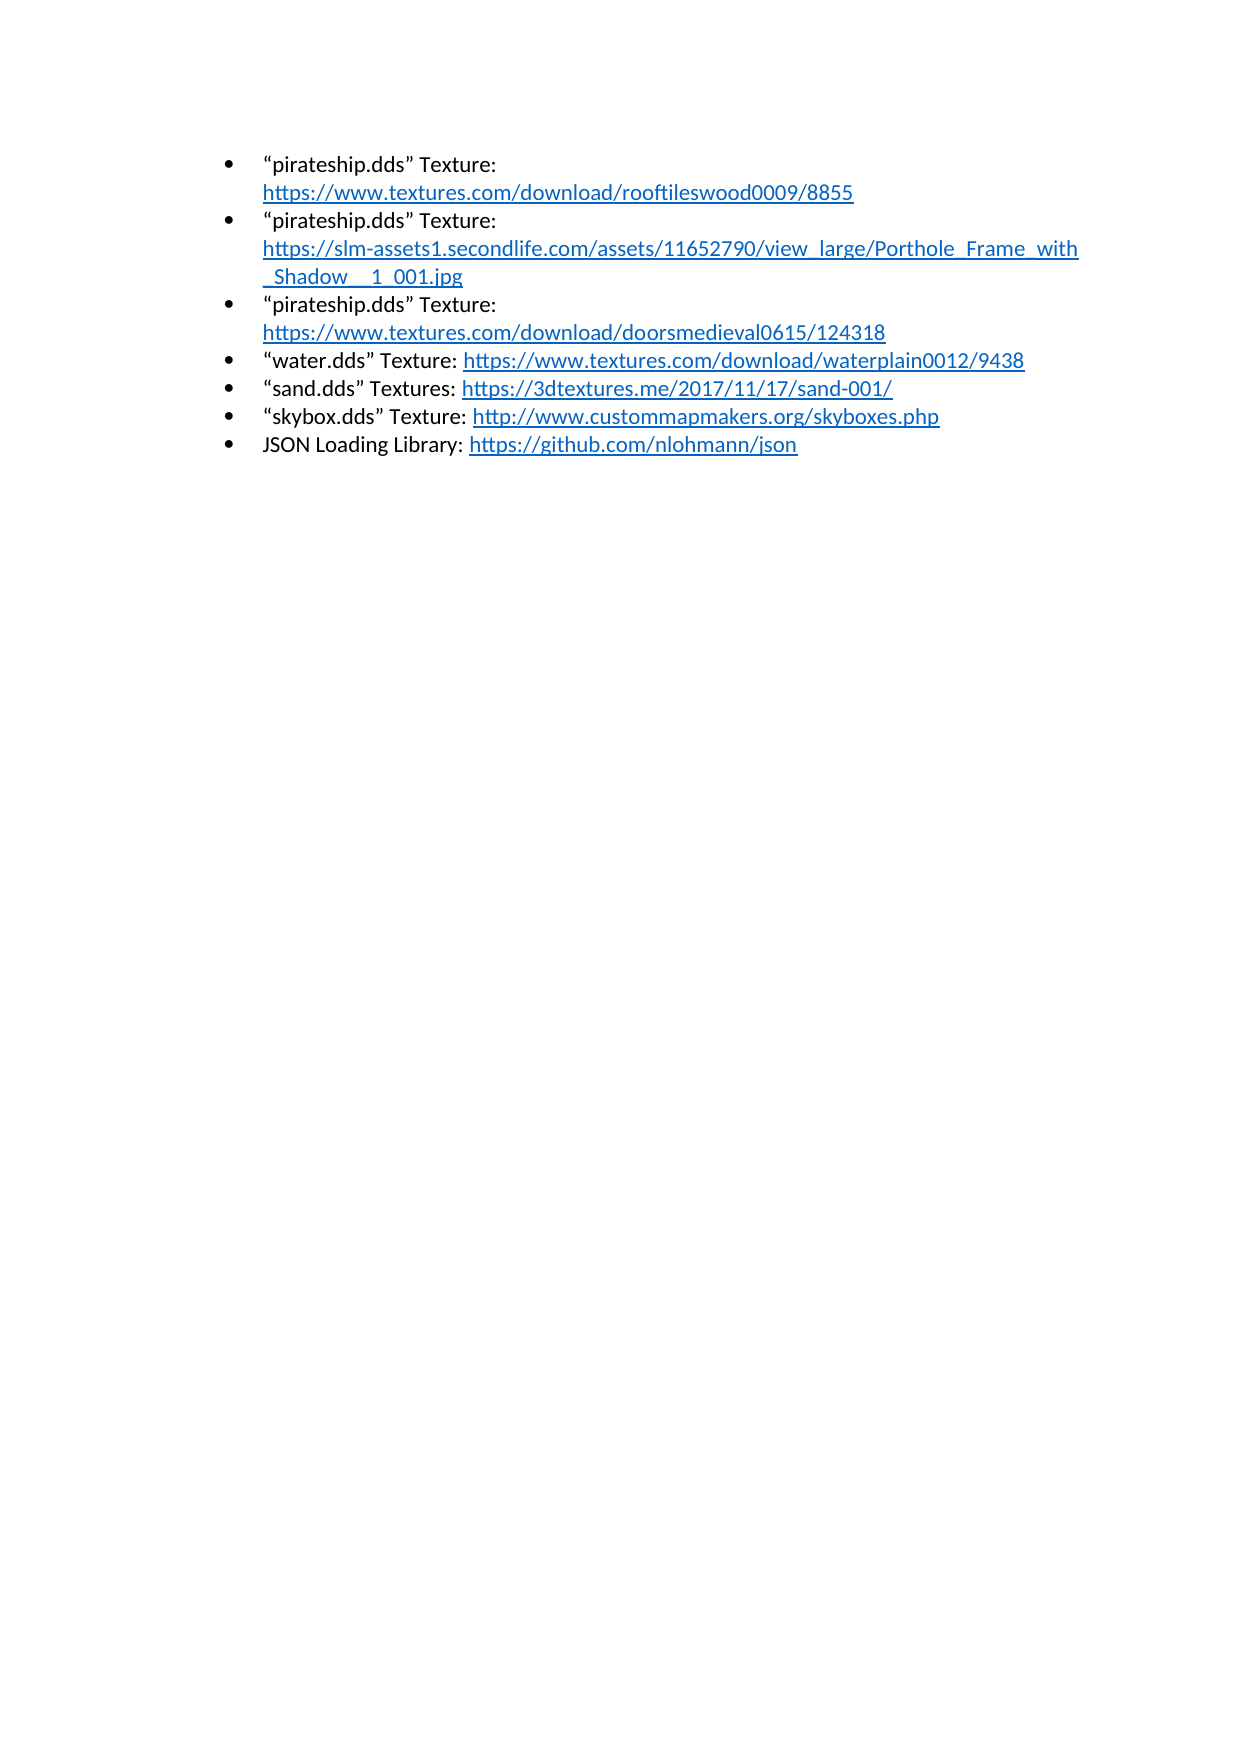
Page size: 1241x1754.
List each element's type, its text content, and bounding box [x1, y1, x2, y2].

list “skybox.dds” Texture: http://www.custommapmakers.org/skyboxes.php [225, 402, 1090, 430]
list “sand.dds” Textures: https://3dtextures.me/2017/11/17/sand-001/ [225, 374, 1090, 402]
list “pirateship.dds” Texture: https://www.textures.com/download/doorsmedieval0615/124318 [225, 290, 1090, 346]
list “pirateship.dds” Texture: https://www.textures.com/download/rooftileswood0009/8855 [225, 150, 1090, 206]
list JSON Loading Library: https://github.com/nlohmann/json [225, 430, 1090, 458]
list “water.dds” Texture: https://www.textures.com/download/waterplain0012/9438 [225, 346, 1090, 374]
list “pirateship.dds” Texture: https://slm-assets1.secondlife.com/assets/11652790/view_large/Porthole_Frame_with_Shadow__1_001.jpg [225, 206, 1090, 290]
